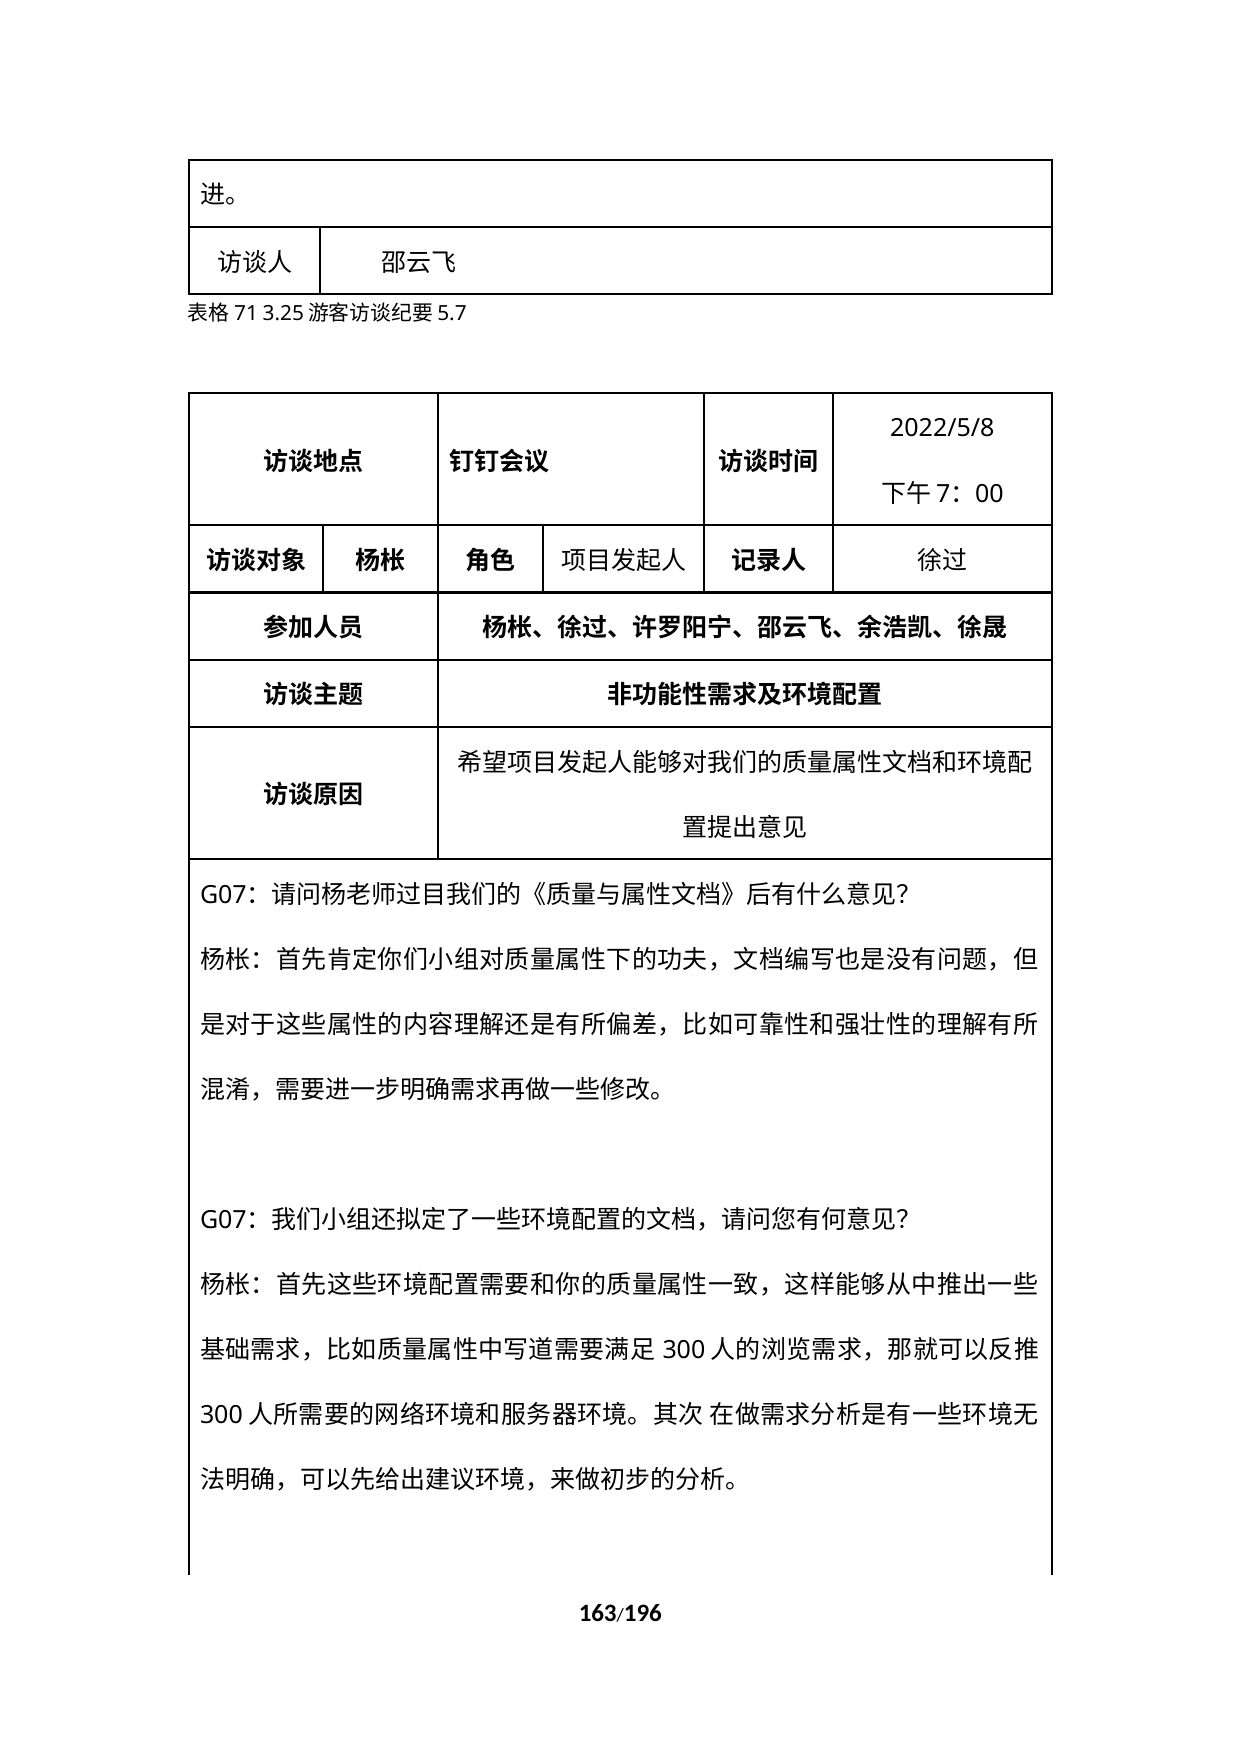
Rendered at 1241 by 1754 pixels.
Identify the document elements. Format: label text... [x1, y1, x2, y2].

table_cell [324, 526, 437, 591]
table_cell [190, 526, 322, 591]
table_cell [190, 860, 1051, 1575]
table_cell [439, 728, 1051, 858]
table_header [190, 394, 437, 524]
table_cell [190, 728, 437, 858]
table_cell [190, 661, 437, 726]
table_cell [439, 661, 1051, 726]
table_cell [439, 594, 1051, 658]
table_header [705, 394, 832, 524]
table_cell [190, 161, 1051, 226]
text 表格 71 3.25游客访谈纪要5.7 [187, 295, 1053, 327]
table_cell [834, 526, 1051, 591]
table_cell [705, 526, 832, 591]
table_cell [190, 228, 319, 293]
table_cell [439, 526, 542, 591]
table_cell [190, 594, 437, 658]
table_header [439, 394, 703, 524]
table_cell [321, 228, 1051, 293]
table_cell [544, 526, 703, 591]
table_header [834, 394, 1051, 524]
